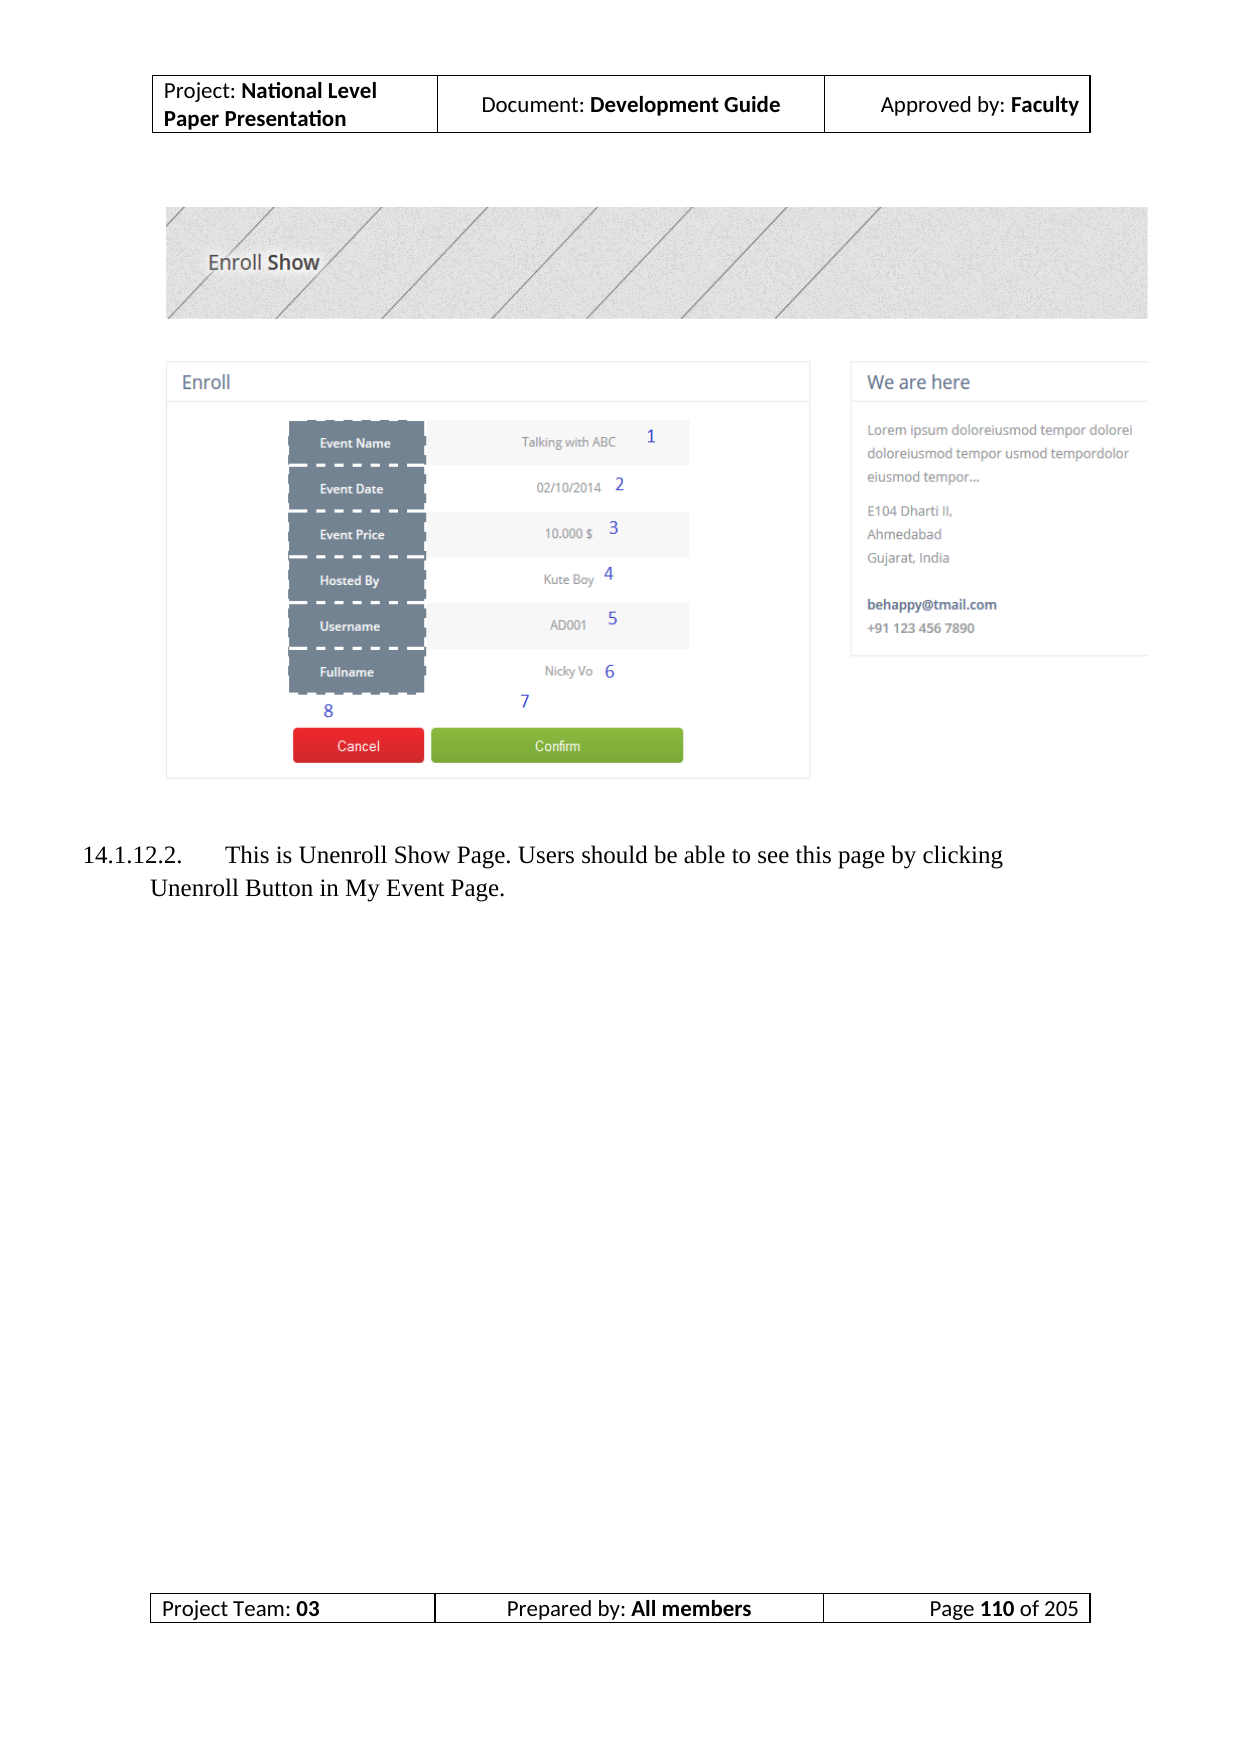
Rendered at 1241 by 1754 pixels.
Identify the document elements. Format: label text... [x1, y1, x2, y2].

list This is Unenroll Show Page. Users should be able to see this page by clicking Unenroll Button in My Event Page. [82, 840, 1090, 902]
picture [150, 207, 1148, 781]
